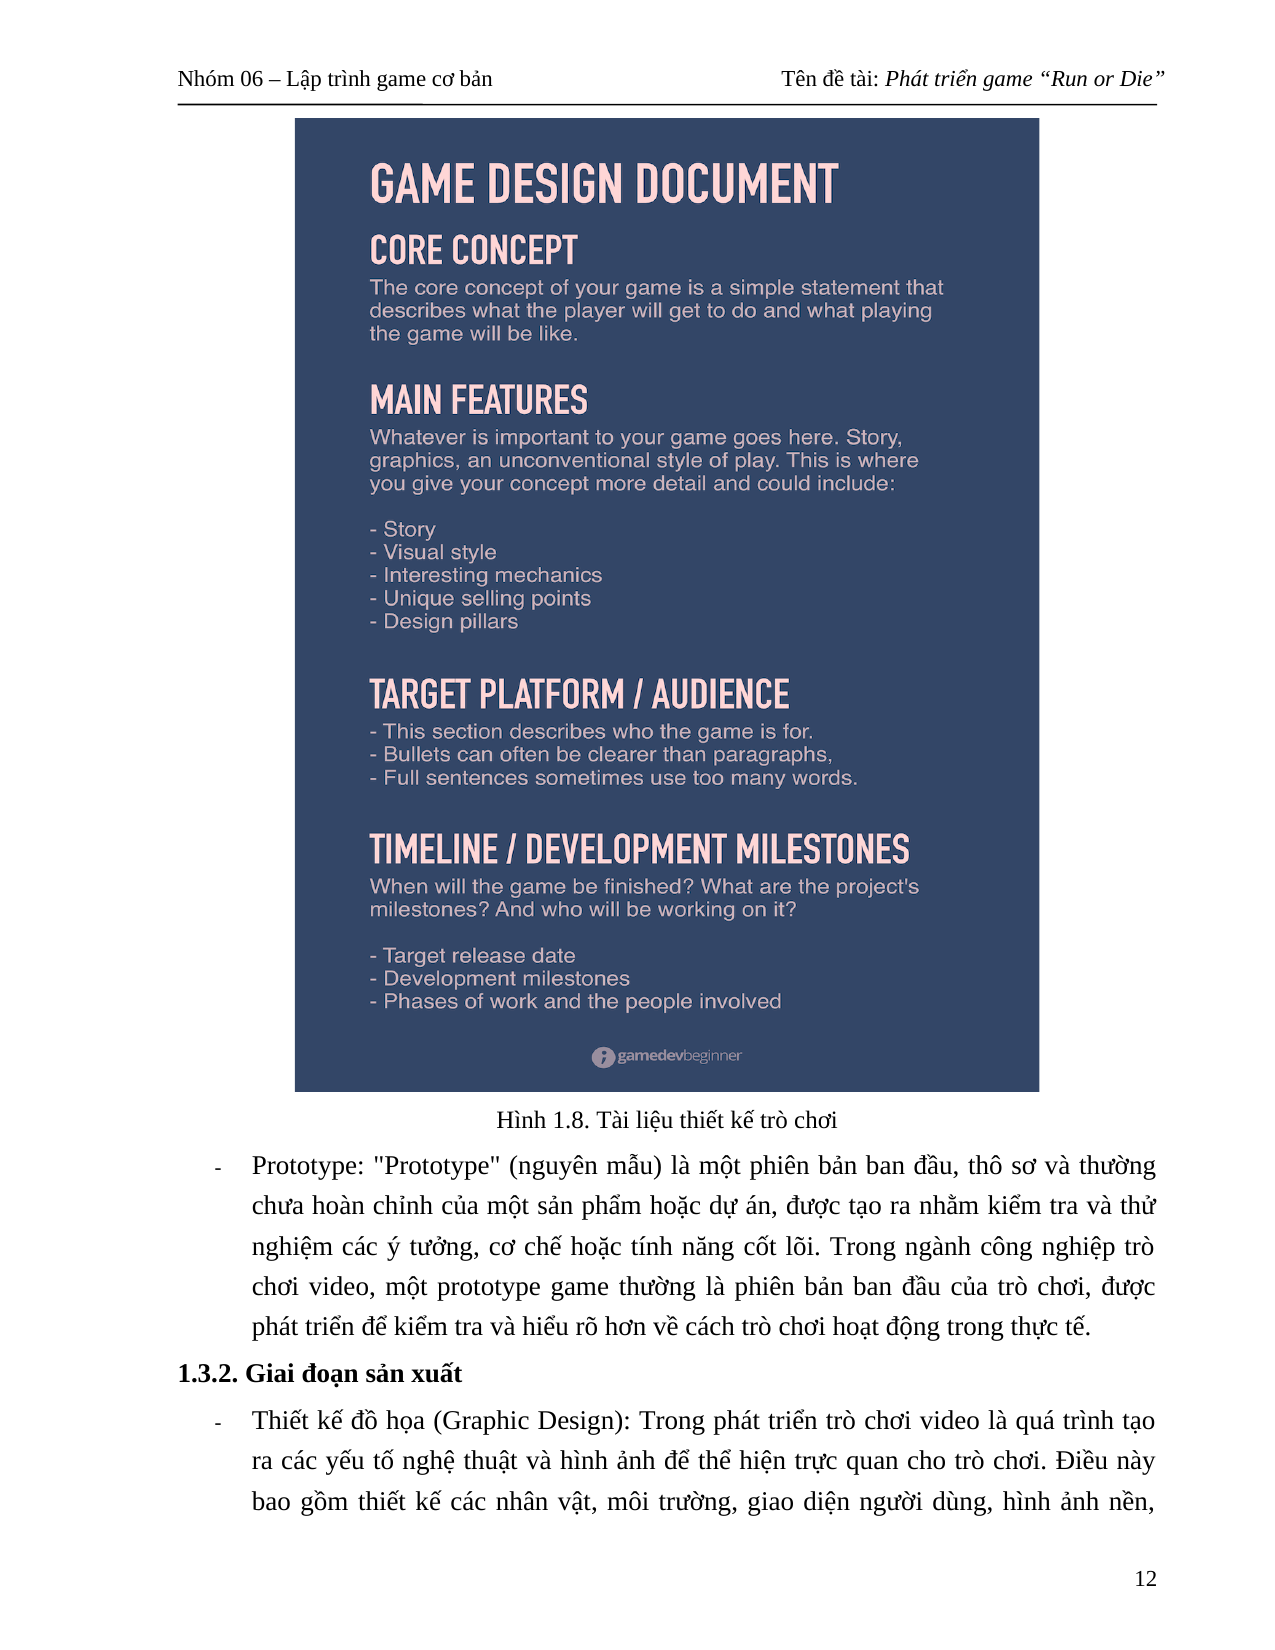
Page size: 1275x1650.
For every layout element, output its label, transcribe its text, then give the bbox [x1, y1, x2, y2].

list Prototype: "Prototype" (nguyên mẫu) là một phiên bản ban đầu, thô sơ và thường chưa hoàn chỉnh của một sản phẩm hoặc dự án, được tạo ra nhằm kiểm tra và thử nghiệm các ý tưởng, cơ chế hoặc tính năng cốt lõi. Trong ngành công nghiệp trò chơi video, một prototype game thường là phiên bản ban đầu của trò chơi, được phát triển để kiểm tra và hiểu rõ hơn về cách trò chơi hoạt động trong thực tế. [214, 1149, 1157, 1342]
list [214, 1404, 1157, 1516]
text Hình 1.8. Tài liệu thiết kế trò chơi [177, 1105, 1157, 1134]
picture [294, 118, 1040, 1092]
subtitle 1.3.2. Giai đoạn sản xuất [177, 1357, 1157, 1388]
